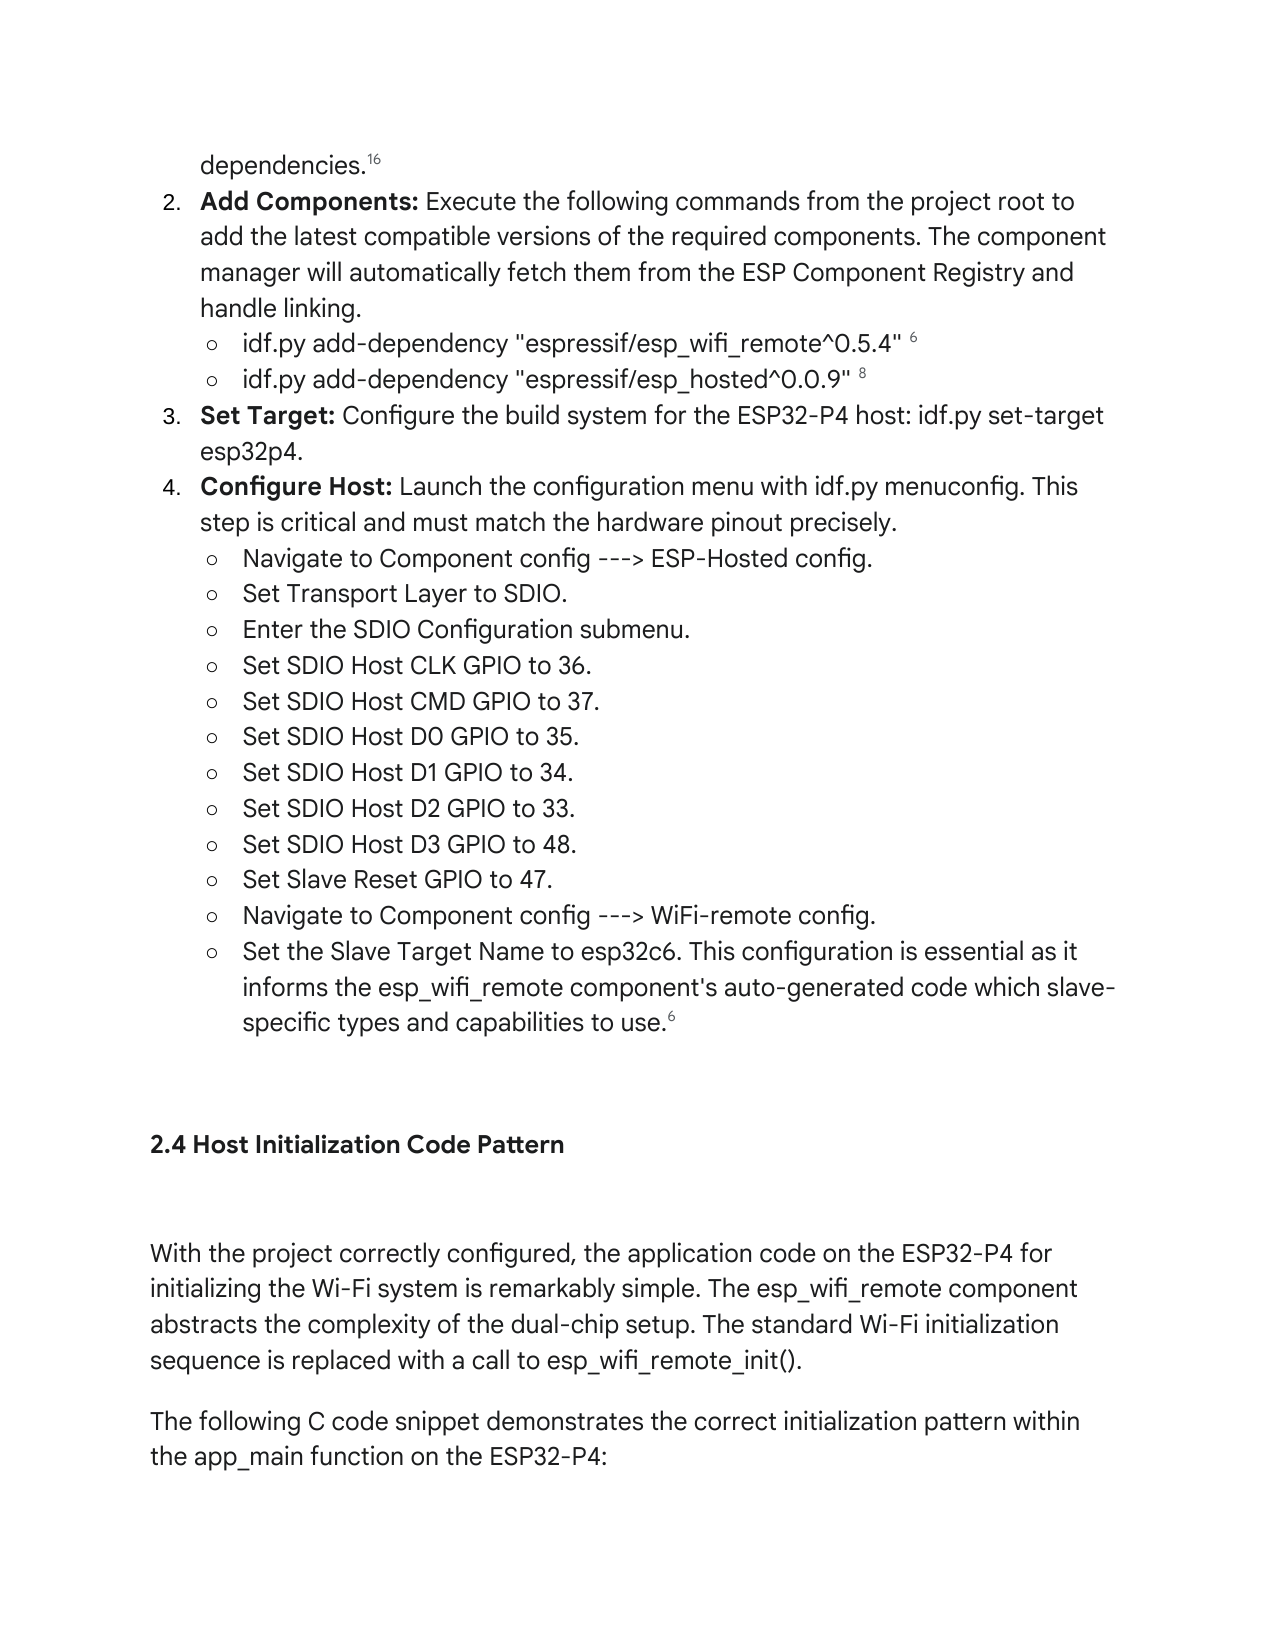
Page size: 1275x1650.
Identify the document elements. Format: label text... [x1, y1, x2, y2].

text With the project correctly configured, the application code on the ESP32-P4 for initializing the Wi-Fi system is remarkably simple. The esp_wifi_remote component abstracts the complexity of the dual-chip setup. The standard Wi-Fi initialization sequence is replaced with a call to esp_wifi_remote_init(). [150, 1238, 1125, 1376]
list Navigate to Component config ---> WiFi-remote config. [205, 900, 1125, 932]
list Navigate to Component config ---> ESP-Hosted config. [205, 543, 1125, 574]
list idf.py add-dependency "espressif/esp_hosted^0.0.9" 8 [205, 364, 1125, 396]
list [162, 150, 1125, 181]
text The following C code snippet demonstrates the correct initialization pattern within the app_main function on the ESP32-P4: [150, 1406, 1125, 1473]
list Set Slave Reset GPIO to 47. [205, 864, 1125, 896]
list Set SDIO Host D1 GPIO to 34. [205, 757, 1125, 789]
list Set SDIO Host D2 GPIO to 33. [205, 793, 1125, 824]
list Set SDIO Host CLK GPIO to 36. [205, 650, 1125, 682]
list Set Target: Configure the build system for the ESP32-P4 host: idf.py set-target esp32p4. [162, 400, 1125, 467]
list Set Transport Layer to SDIO. [205, 579, 1125, 610]
list Set SDIO Host D3 GPIO to 48. [205, 829, 1125, 860]
list Configure Host: Launch the configuration menu with idf.py menuconfig. This step is critical and must match the hardware pinout precisely. [162, 472, 1125, 539]
list Add Components: Execute the following commands from the project root to add the latest compatible versions of the required components. The component manager will automatically fetch them from the ESP Component Registry and handle linking. [162, 186, 1125, 324]
list Set SDIO Host CMD GPIO to 37. [205, 686, 1125, 717]
list Set SDIO Host D0 GPIO to 35. [205, 722, 1125, 753]
list Enter the SDIO Configuration submenu. [205, 614, 1125, 646]
list Set the Slave Target Name to esp32c6. This configuration is essential as it informs the esp_wifi_remote component's auto-generated code which slave-specific types and capabilities to use.6 [205, 936, 1125, 1039]
list idf.py add-dependency "espressif/esp_wifi_remote^0.5.4" 6 [205, 329, 1125, 360]
subtitle 2.4 Host Initialization Code Pattern [150, 1129, 1125, 1160]
